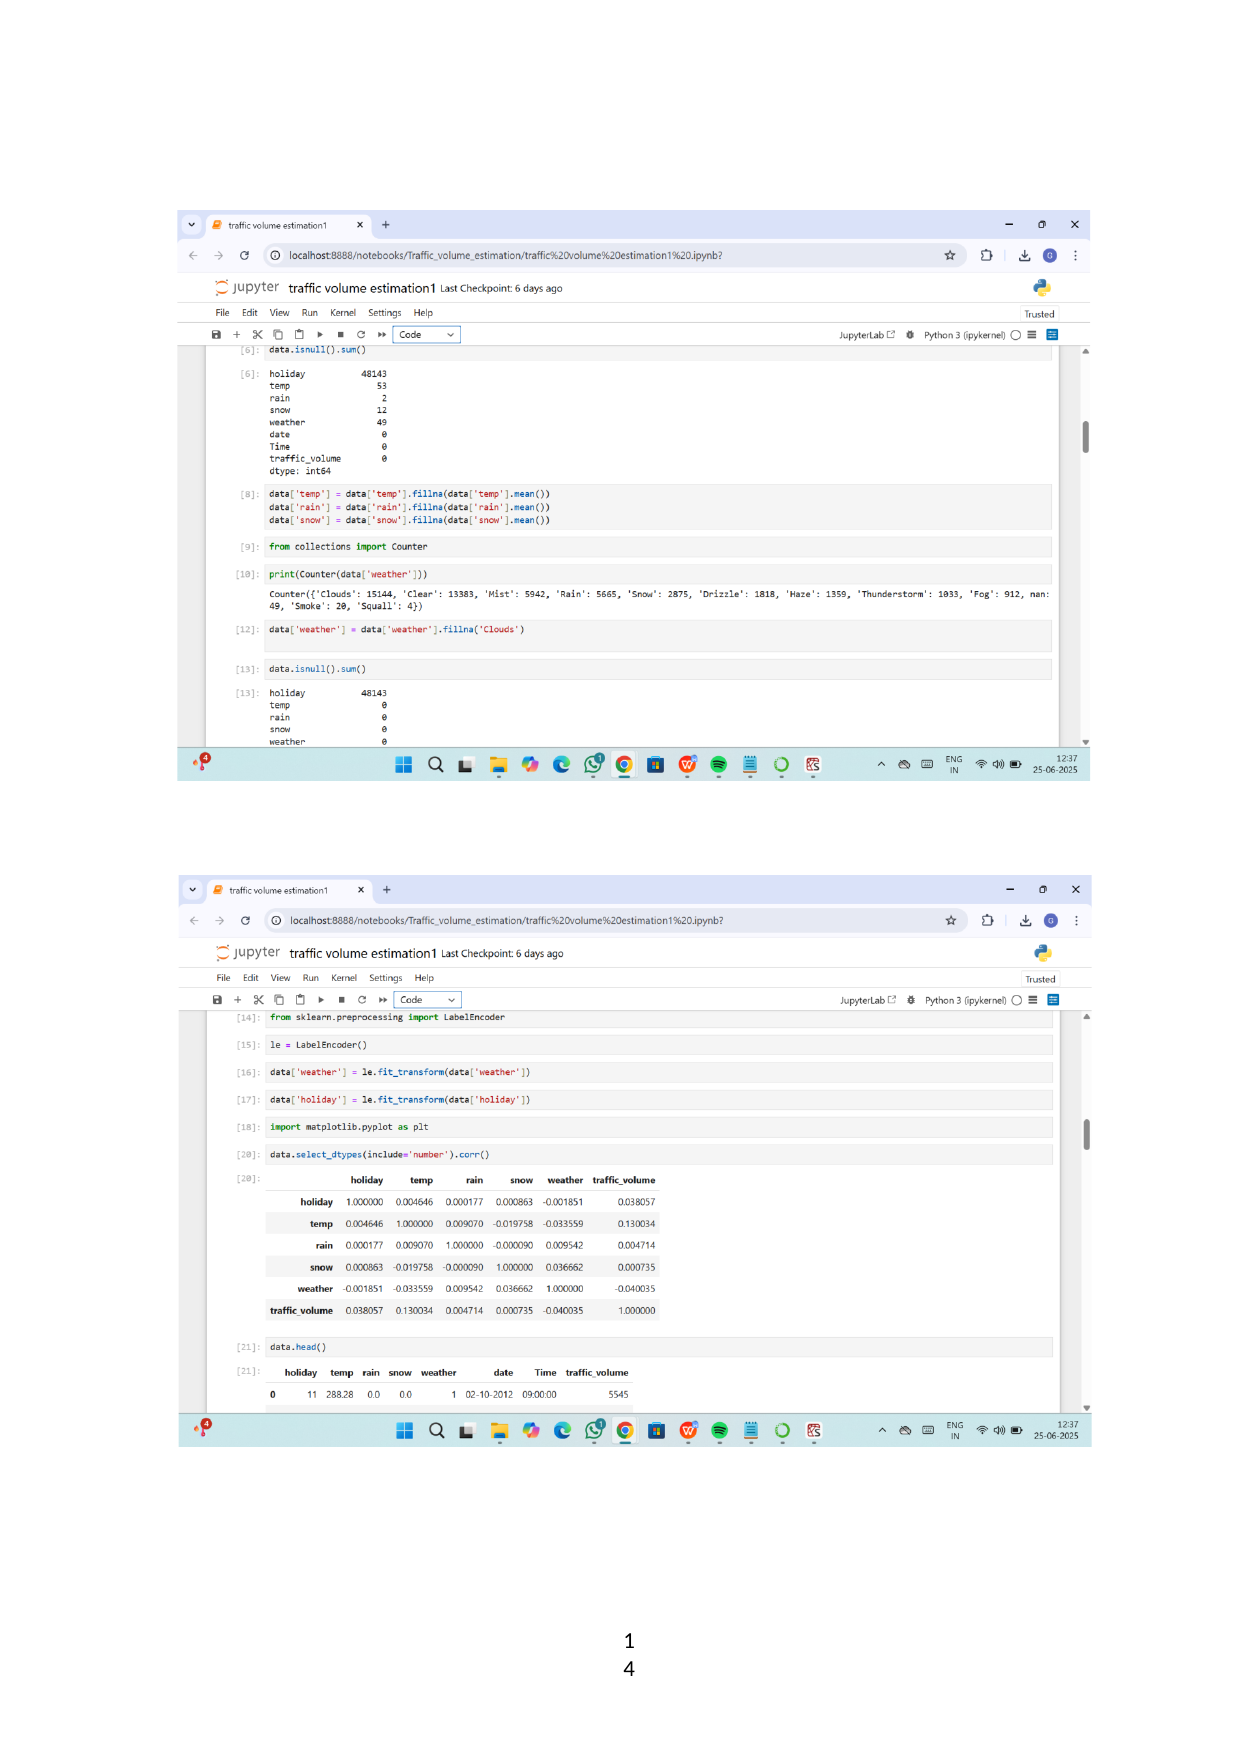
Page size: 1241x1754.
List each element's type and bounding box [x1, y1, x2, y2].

picture [177, 210, 1091, 781]
picture [178, 875, 1092, 1447]
